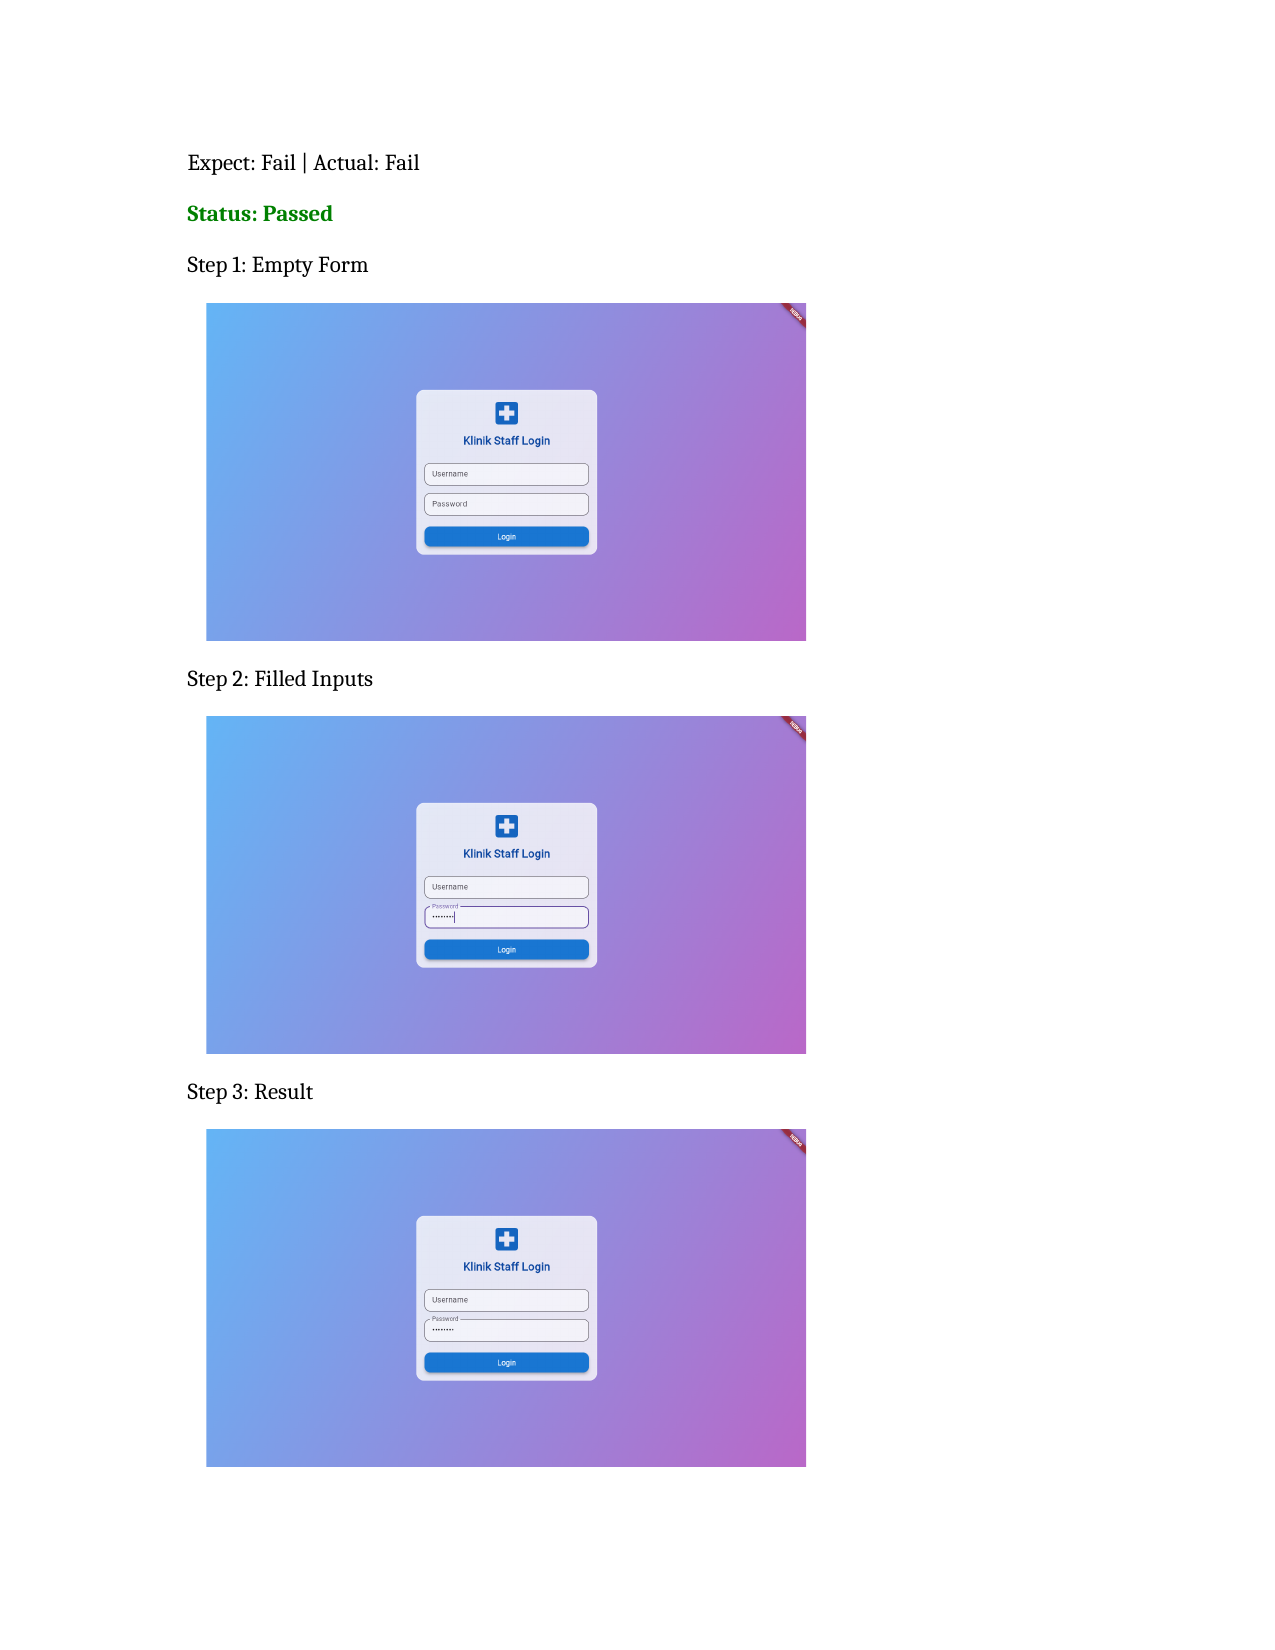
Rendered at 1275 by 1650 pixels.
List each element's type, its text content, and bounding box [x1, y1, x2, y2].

text Status: Passed [187, 201, 1087, 227]
text Step 3: Result [187, 1078, 1087, 1105]
picture [206, 1129, 807, 1467]
picture [206, 716, 807, 1054]
text Expect: Fail | Actual: Fail [187, 150, 1087, 176]
text Step 1: Empty Form [187, 252, 1087, 278]
picture [206, 303, 807, 641]
text Step 2: Filled Inputs [187, 665, 1087, 692]
